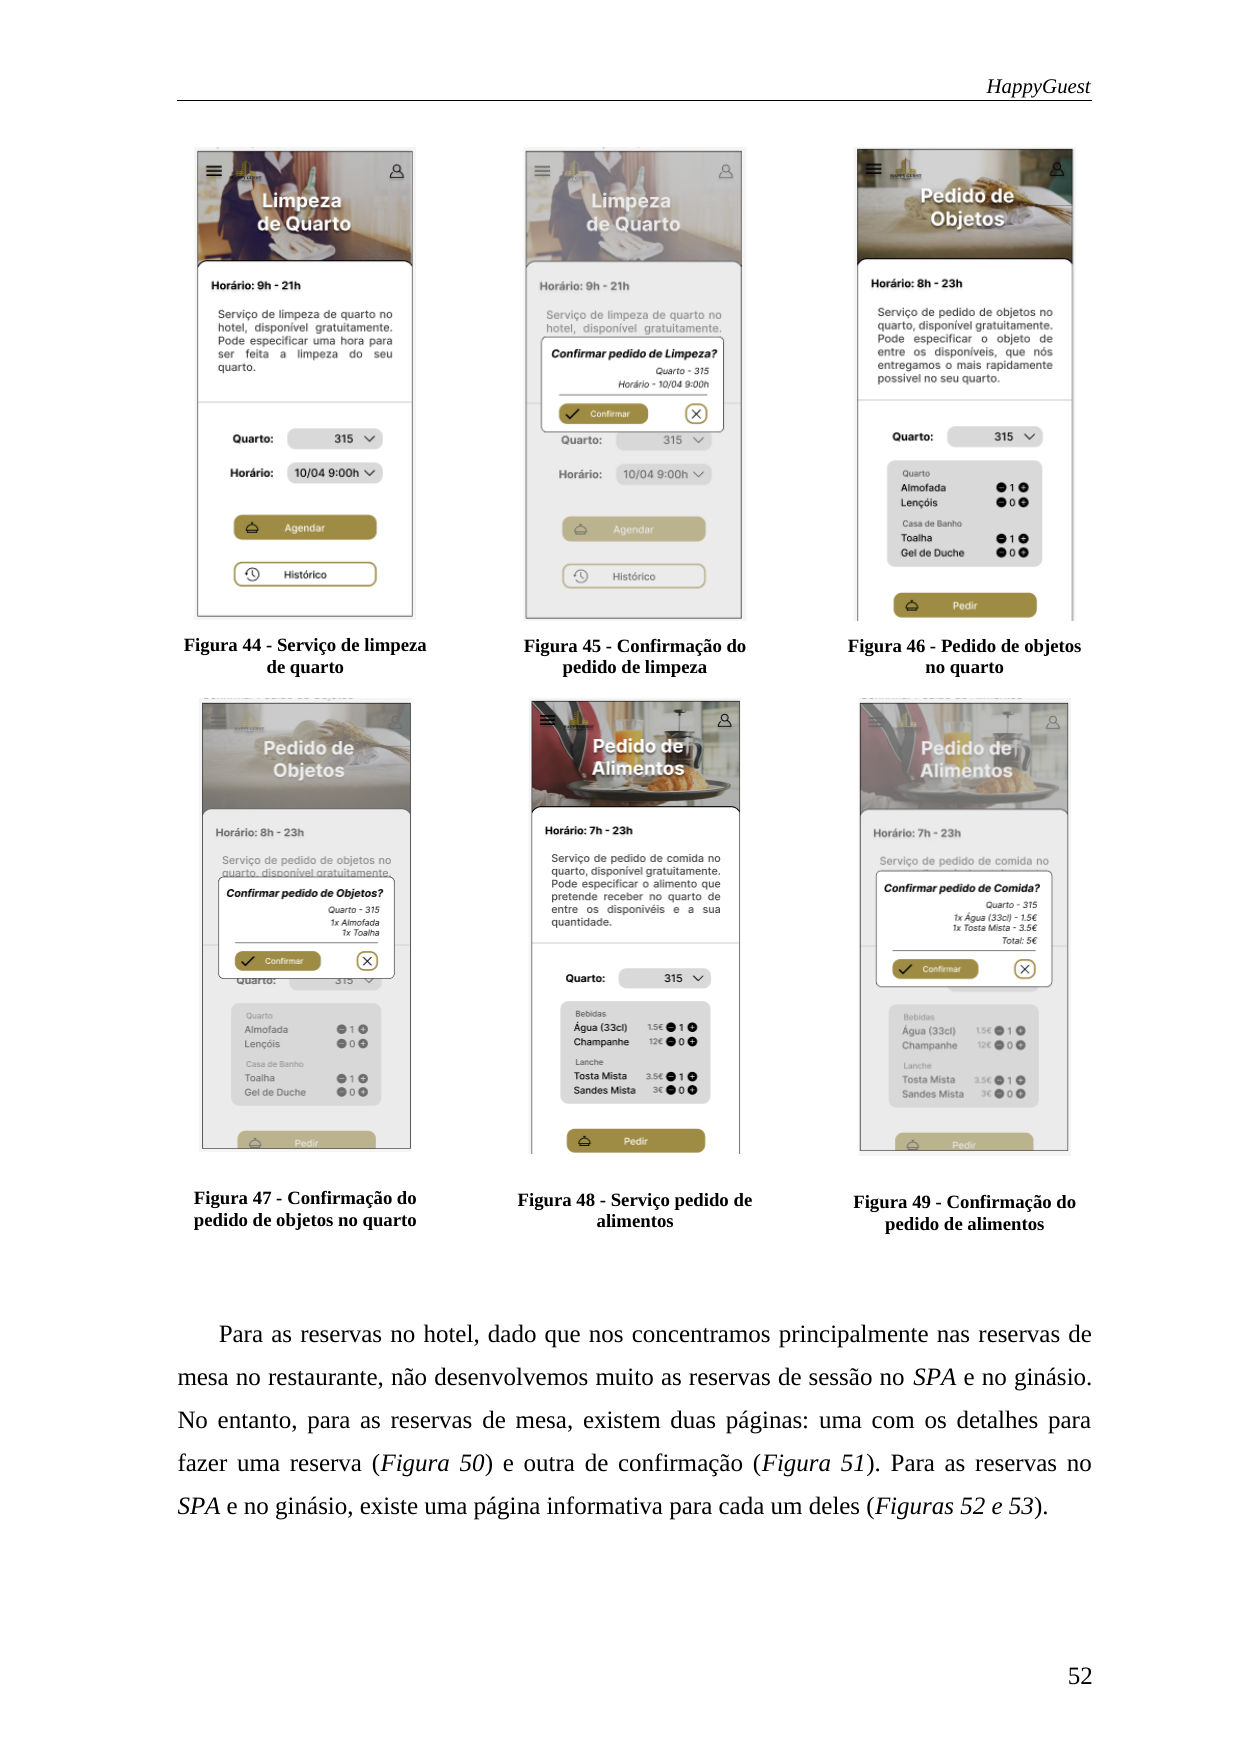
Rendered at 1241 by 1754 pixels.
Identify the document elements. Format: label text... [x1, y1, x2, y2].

text Figura 49 - Confirmação do pedido de alimentos [837, 1191, 1092, 1234]
picture [858, 698, 1071, 1156]
text Figura 44 - Serviço de limpeza de quarto [177, 634, 433, 677]
picture [528, 698, 742, 1154]
picture [523, 147, 747, 621]
text Para as reservas no hotel, dado que nos concentramos principalmente nas reservas de mesa no restaurante, não desenvolvemos muito as reservas de sessão no SPA e no ginásio. No entanto, para as reservas de mesa, existem duas páginas: uma com os detalhes para fazer uma reserva (Figura 50) e outra de confirmação (Figura 51). Para as reservas no SPA e no ginásio, existe uma página informativa para cada um deles (Figuras 52 e 53). [177, 1319, 1092, 1520]
text Figura 45 - Confirmação do pedido de limpeza [507, 634, 763, 678]
text Figura 47 - Confirmação do pedido de objetos no quarto [177, 1187, 433, 1230]
text Figura 46 - Pedido de objetos no quarto [837, 634, 1092, 678]
text Figura 48 - Serviço pedido de alimentos [507, 1189, 763, 1232]
picture [194, 147, 416, 620]
picture [198, 698, 412, 1152]
picture [853, 147, 1076, 621]
